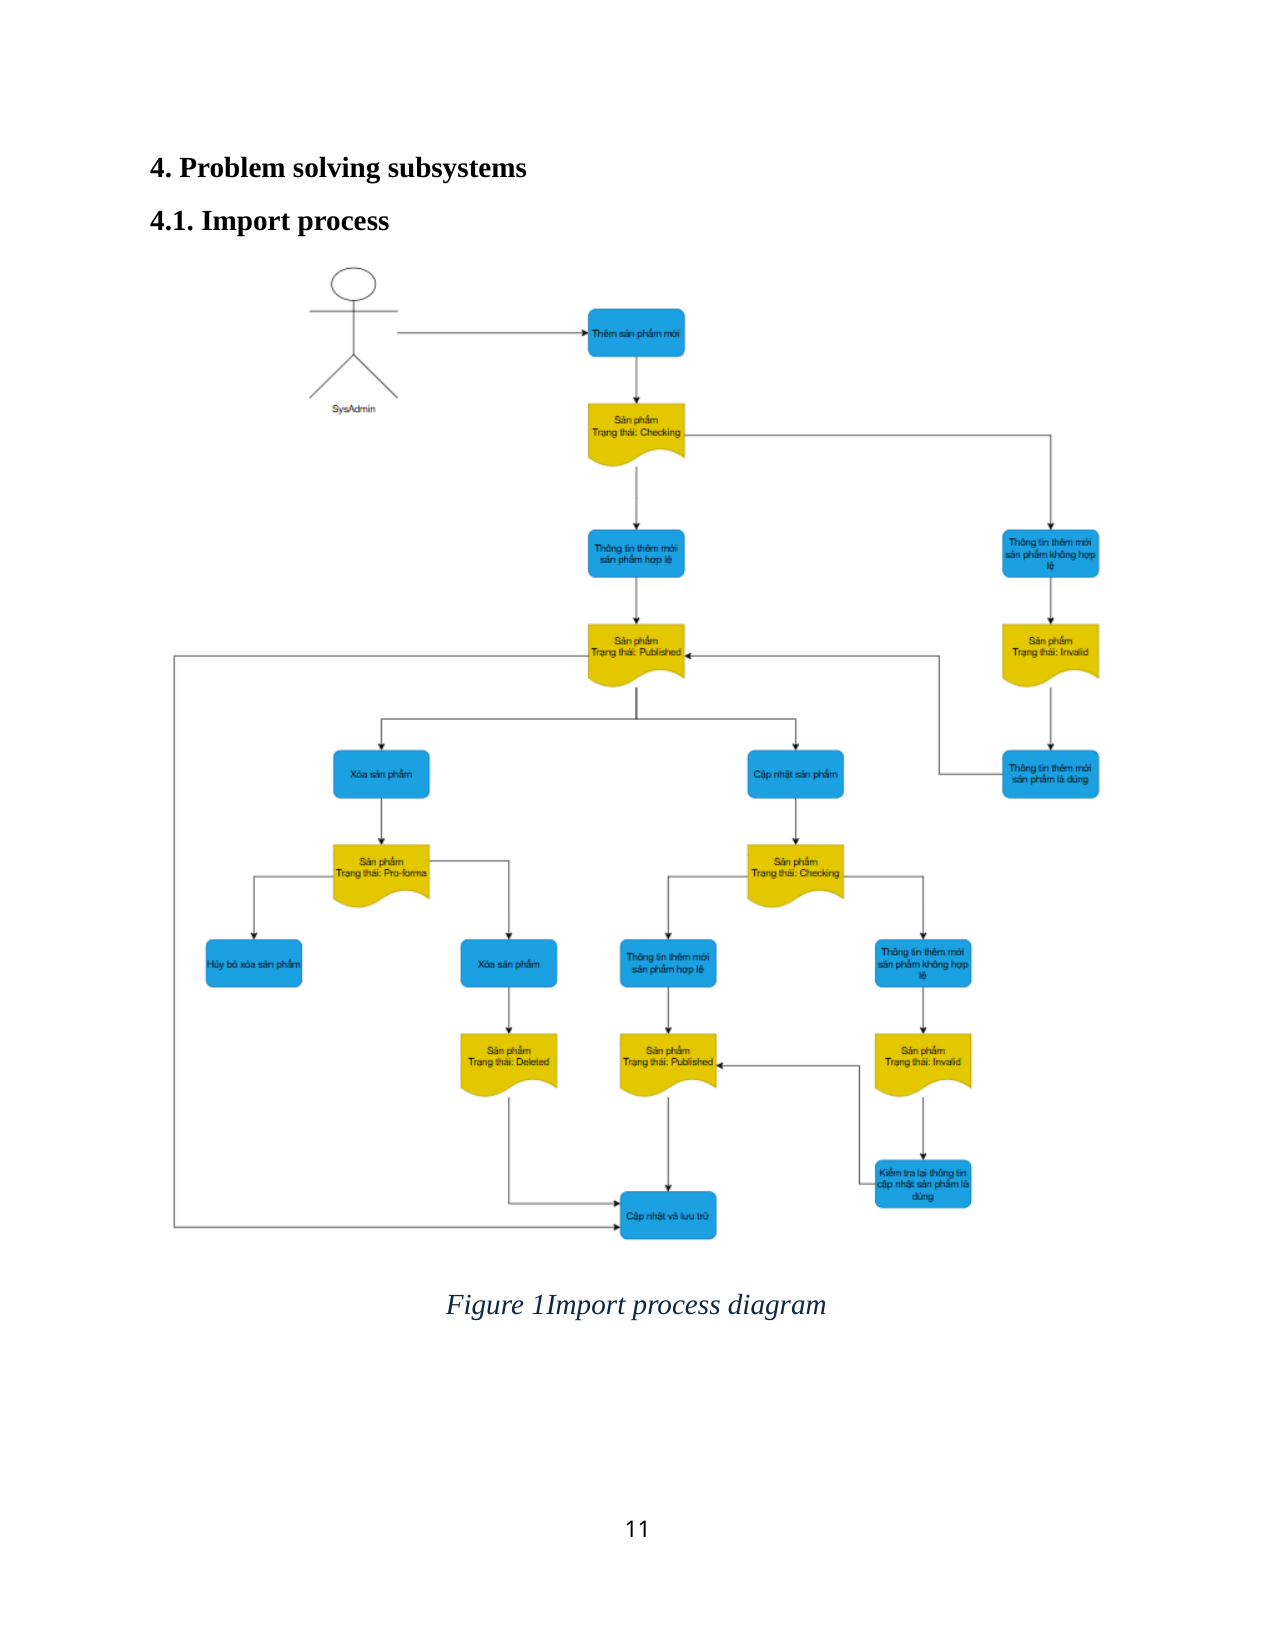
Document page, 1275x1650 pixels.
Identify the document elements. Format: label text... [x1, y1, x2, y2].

subtitle 4.1. Import process [150, 203, 1125, 236]
subtitle 4. Problem solving subsystems [150, 150, 1125, 183]
picture [150, 247, 1125, 1269]
text Figure 1. Import process diagram [150, 1287, 1125, 1321]
